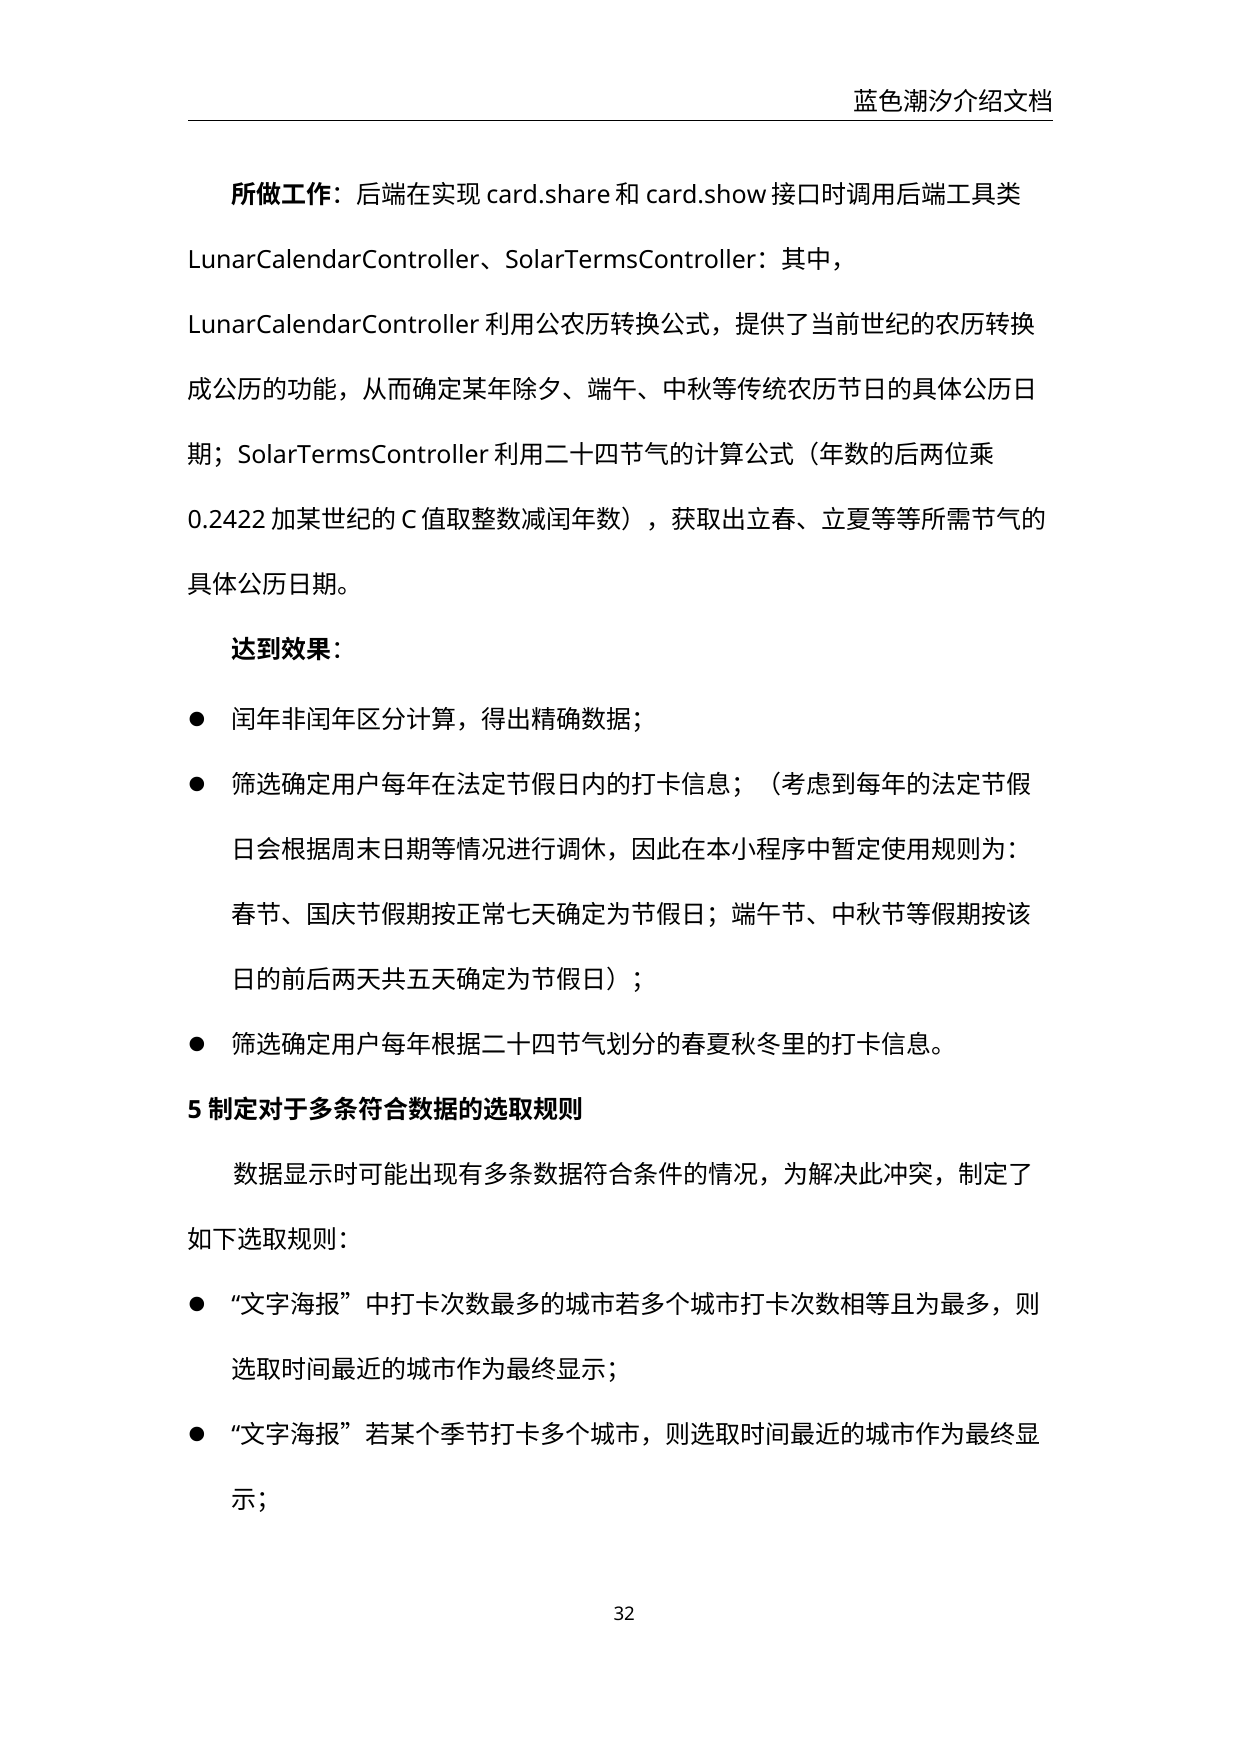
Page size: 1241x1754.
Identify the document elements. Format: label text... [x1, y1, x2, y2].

text 达到效果： [187, 615, 1053, 680]
list “文字海报”中打卡次数最多的城市若多个城市打卡次数相等且为最多，则选取时间最近的城市作为最终显示； [187, 1270, 1053, 1400]
list 闰年非闰年区分计算，得出精确数据； [187, 685, 1053, 750]
text 所做工作：后端在实现card.share和card.show接口时调用后端工具类LunarCalendarController、SolarTermsController：其中，LunarCalendarController利用公农历转换公式，提供了当前世纪的农历转换成公历的功能，从而确定某年除夕、端午、中秋等传统农历节日的具体公历日期；SolarTermsController利用二十四节气的计算公式（年数的后两位乘0.2422加某世纪的C值取整数减闰年数），获取出立春、立夏等等所需节气的具体公历日期。 [187, 160, 1053, 615]
text 数据显示时可能出现有多条数据符合条件的情况，为解决此冲突，制定了如下选取规则： [187, 1140, 1053, 1270]
text 5 制定对于多条符合数据的选取规则 [187, 1075, 1053, 1140]
list “文字海报”若某个季节打卡多个城市，则选取时间最近的城市作为最终显示； [187, 1400, 1053, 1530]
list 筛选确定用户每年在法定节假日内的打卡信息；（考虑到每年的法定节假日会根据周末日期等情况进行调休，因此在本小程序中暂定使用规则为：春节、国庆节假期按正常七天确定为节假日；端午节、中秋节等假期按该日的前后两天共五天确定为节假日）； [187, 750, 1053, 1010]
list 筛选确定用户每年根据二十四节气划分的春夏秋冬里的打卡信息。 [187, 1010, 1053, 1075]
